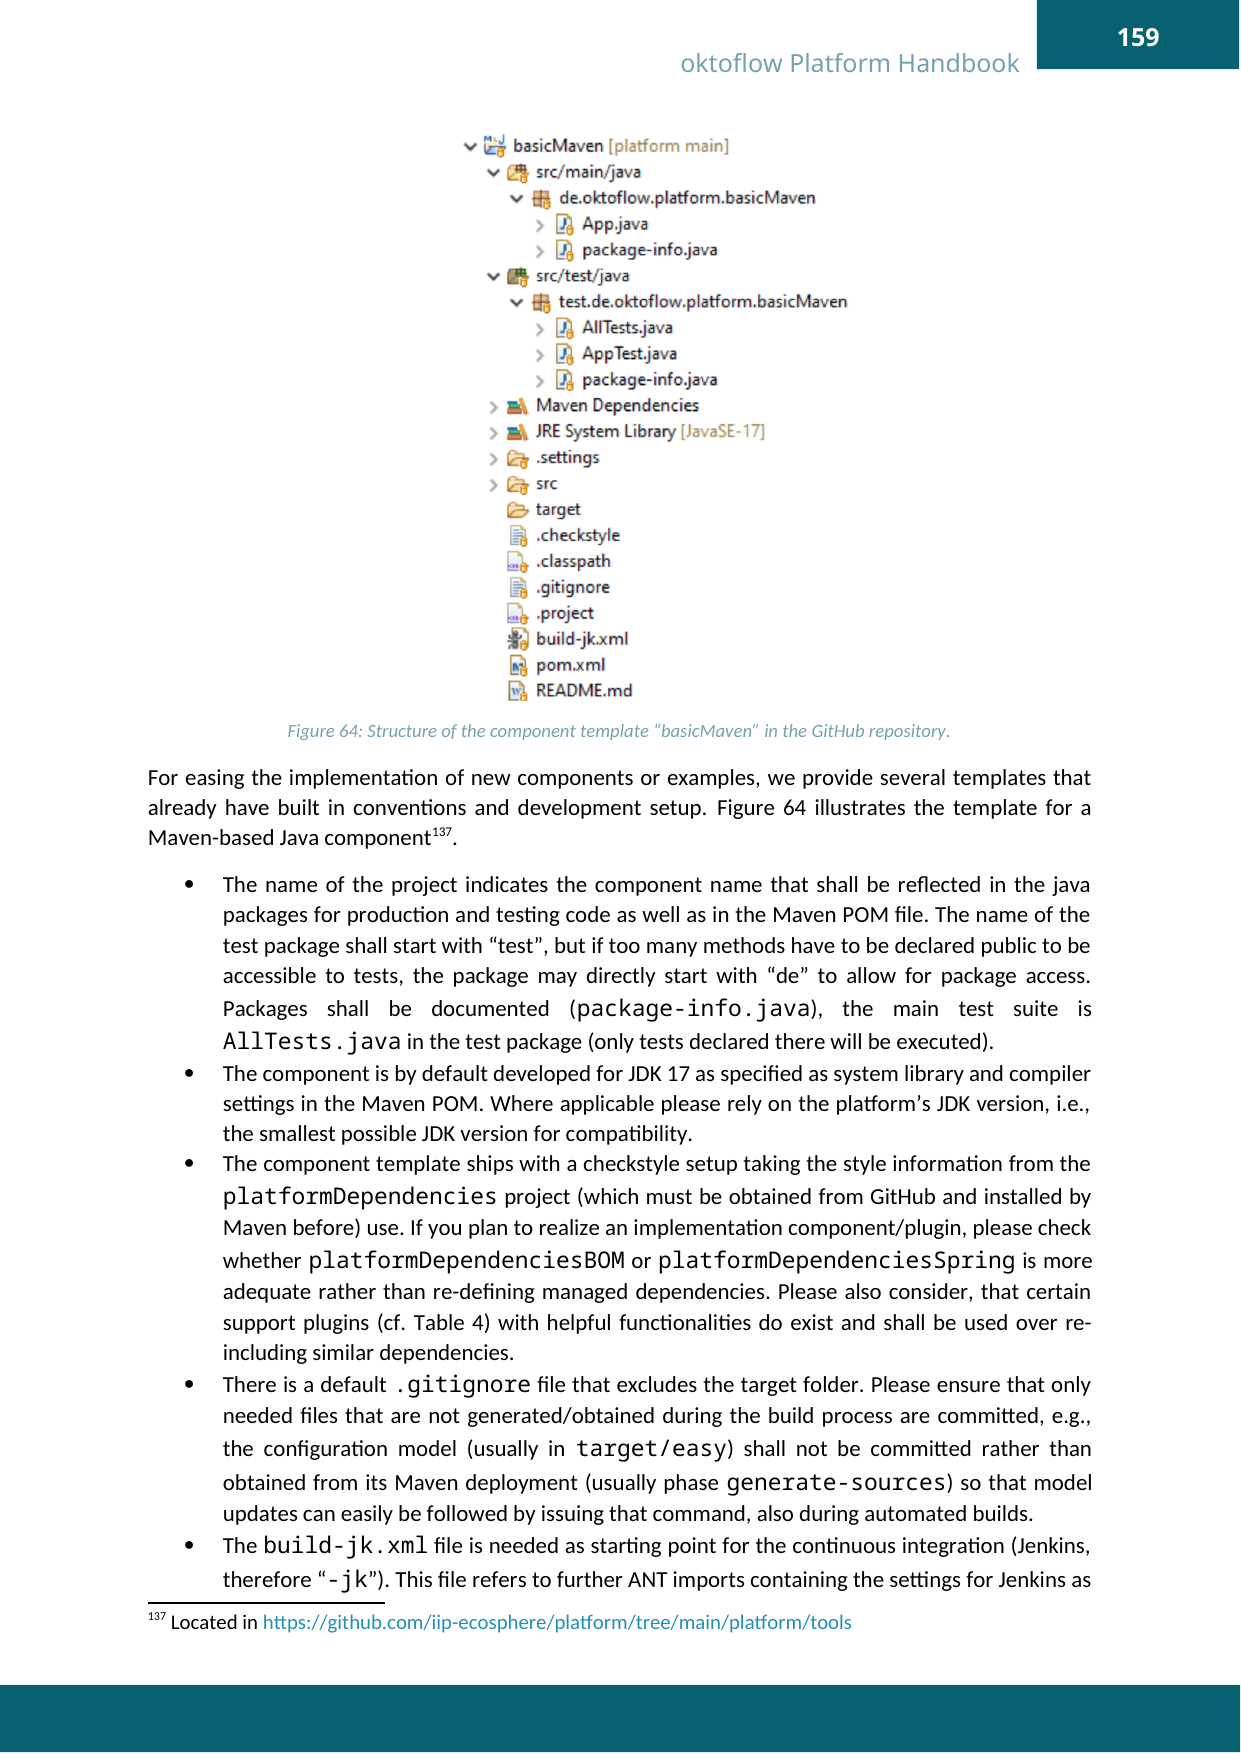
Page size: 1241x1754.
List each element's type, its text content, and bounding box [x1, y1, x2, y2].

picture [457, 132, 858, 701]
text For easing the implementation of new components or examples, we provide several templates that already have built in conventions and development setup. Figure 63 illustrates the template for a Maven-based Java component. [148, 763, 1093, 851]
text Figure 64: Structure of the component template “basicMaven” in the GitHub repository. [148, 719, 1093, 742]
list There is a default .gitignore file that excludes the target folder. Please ensure that only needed files that are not generated/obtained during the build process are committed, e.g., the configuration model (usually in target/easy) shall not be committed rather than obtained from its Maven deployment (usually phase generate-sources) so that model updates can easily be followed by issuing that command, also during automated builds. [185, 1368, 1093, 1527]
list The component template ships with a checkstyle setup taking the style information from the platformDependencies project (which must be obtained from GitHub and installed by Maven before) use. If you plan to realize an implementation component/plugin, please check whether platformDependenciesBOM or platformDependenciesSpring is more adequate rather than re-defining managed dependencies. Please also consider, that certain support plugins (cf. Table 4) with helpful functionalities do exist and shall be used over re-including similar dependencies. [185, 1149, 1093, 1366]
list The component is by default developed for JDK 17 as specified as system library and compiler settings in the Maven POM. Where applicable please rely on the platform’s JDK version, i.e., the smallest possible JDK version for compatibility. [185, 1059, 1093, 1147]
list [185, 1529, 1093, 1594]
list The name of the project indicates the component name that shall be reflected in the java packages for production and testing code as well as in the Maven POM file. The name of the test package shall start with “test”, but if too many methods have to be declared public to be accessible to tests, the package may directly start with “de” to allow for package access. Packages shall be documented (package-info.java), the main test suite is AllTests.java in the test package (only tests declared there will be executed). [185, 870, 1093, 1056]
